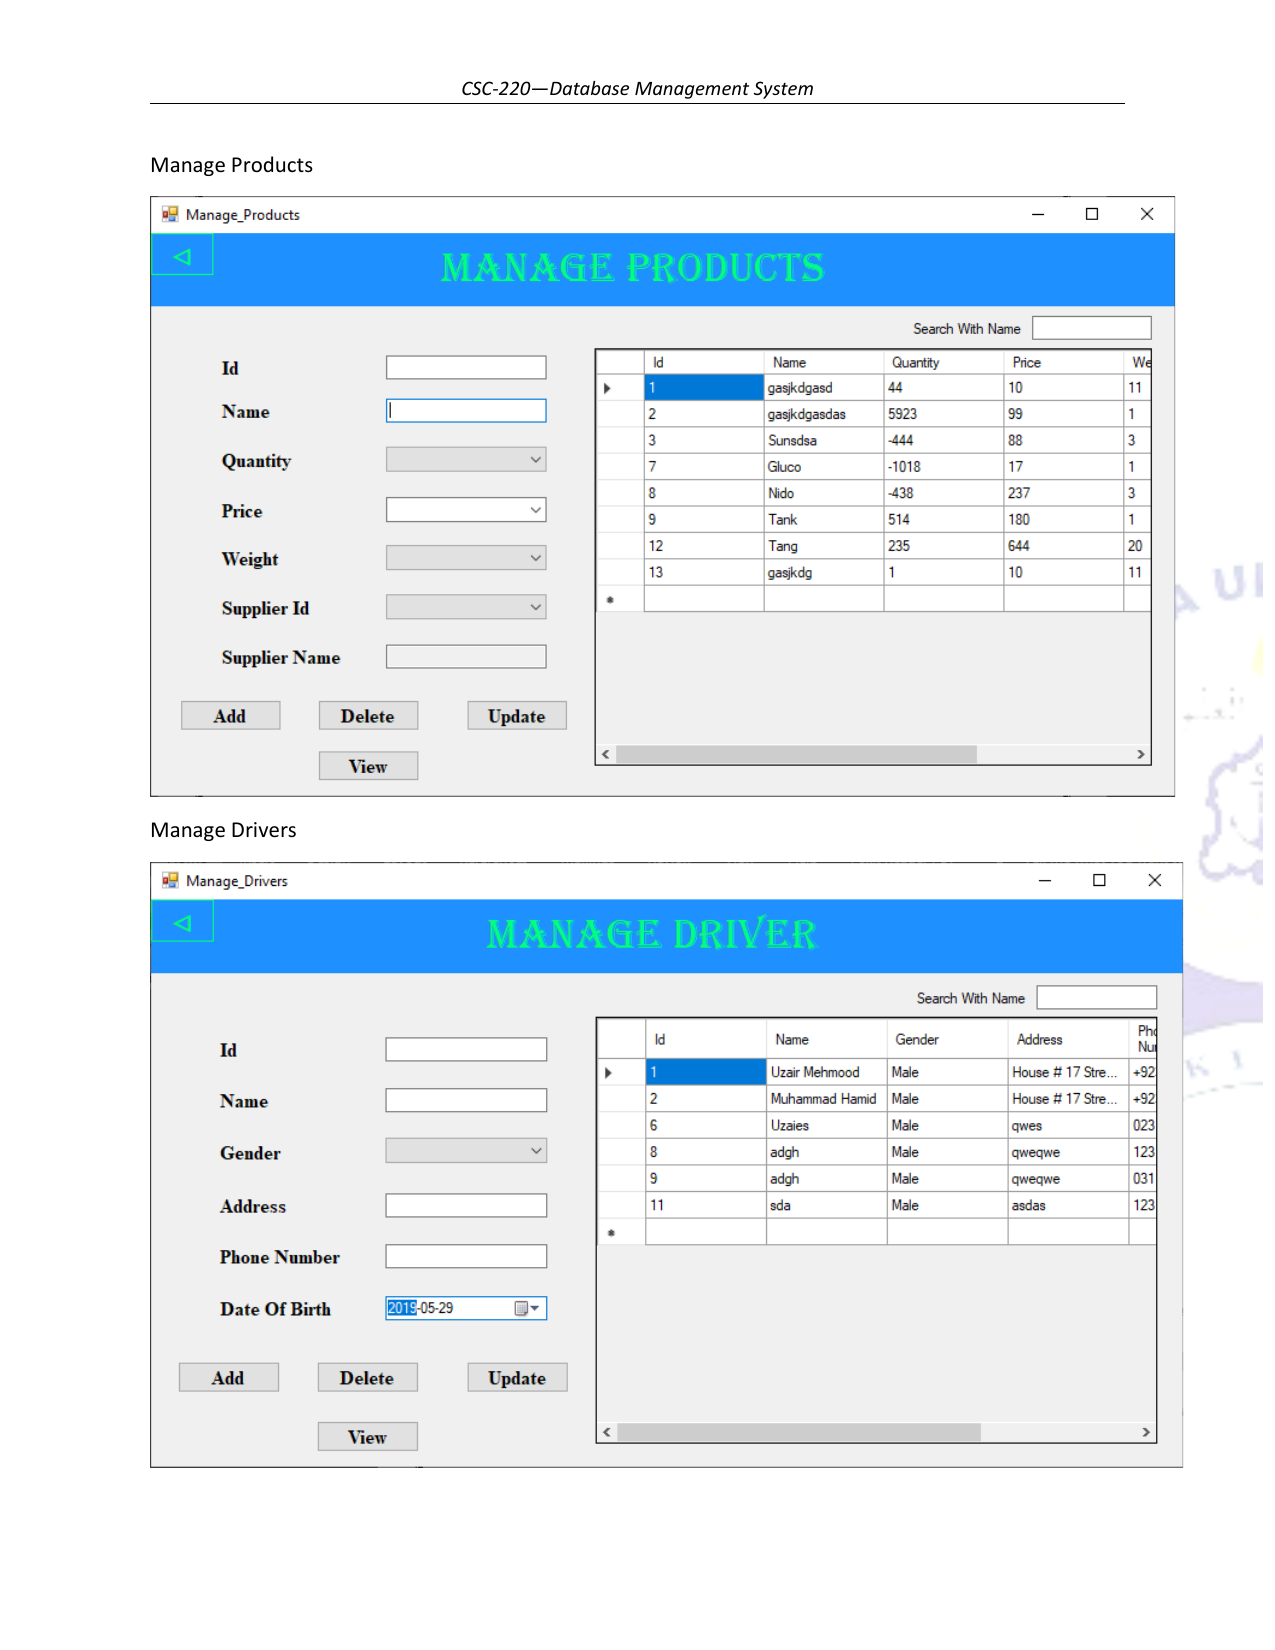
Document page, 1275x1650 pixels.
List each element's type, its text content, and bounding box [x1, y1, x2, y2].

text Manage Drivers [150, 816, 1125, 844]
picture [150, 196, 1175, 797]
text Manage Products [150, 150, 1125, 178]
picture [150, 862, 1184, 1468]
